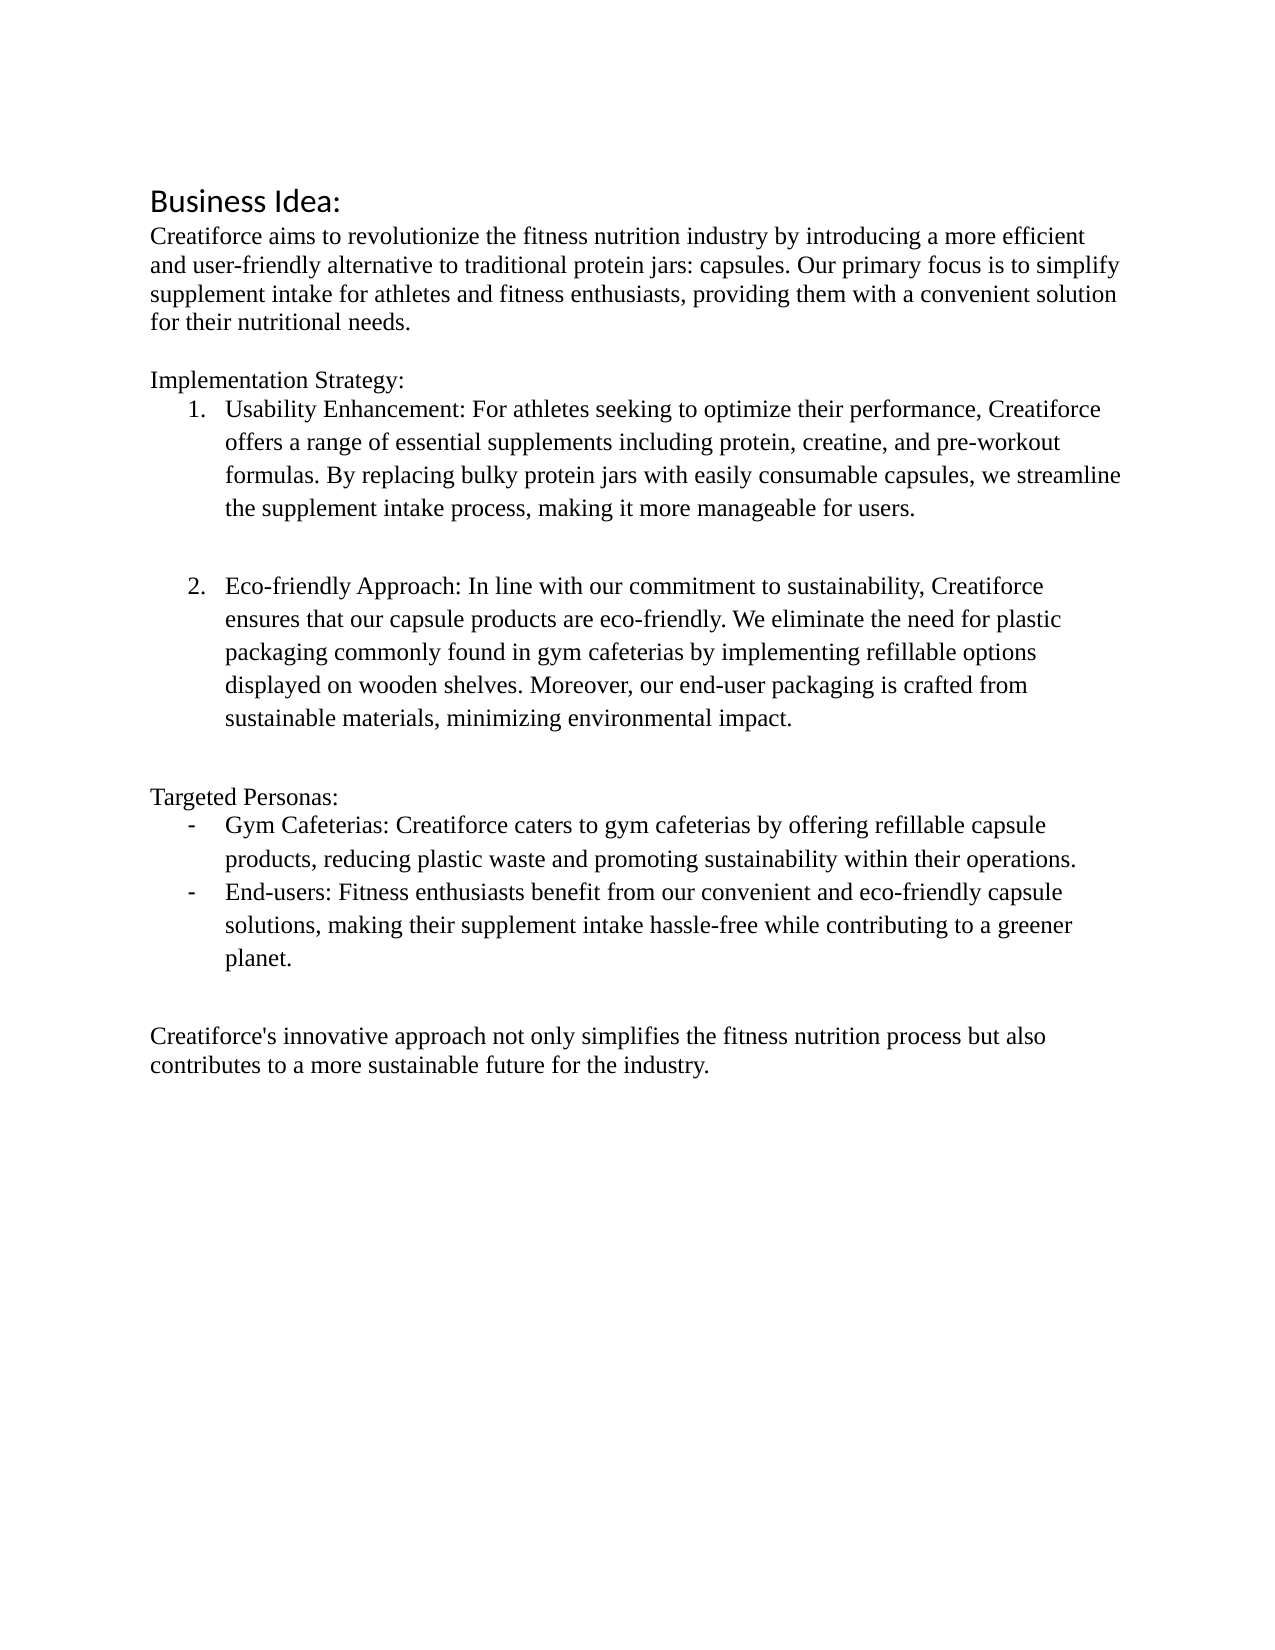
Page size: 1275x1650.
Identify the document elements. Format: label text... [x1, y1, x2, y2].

text Creatiforce's innovative approach not only simplifies the fitness nutrition process but also contributes to a more sustainable future for the industry. [150, 1021, 1125, 1079]
text Creatiforce aims to revolutionize the fitness nutrition industry by introducing a more efficient and user-friendly alternative to traditional protein jars: capsules. Our primary focus is to simplify supplement intake for athletes and fitness enthusiasts, providing them with a convenient solution for their nutritional needs. [150, 221, 1125, 336]
text Business Idea: [150, 150, 1125, 221]
text Targeted Personas: [150, 782, 1125, 811]
list End-users: Fitness enthusiasts benefit from our convenient and eco-friendly capsule solutions, making their supplement intake hassle-free while contributing to a greener planet. [187, 877, 1125, 972]
list Gym Cafeterias: Creatiforce caters to gym cafeterias by offering refillable capsule products, reducing plastic waste and promoting sustainability within their operations. [187, 811, 1125, 872]
list Eco-friendly Approach: In line with our commitment to sustainability, Creatiforce ensures that our capsule products are eco-friendly. We eliminate the need for plastic packaging commonly found in gym cafeterias by implementing refillable options displayed on wooden shelves. Moreover, our end-user packaging is crafted from sustainable materials, minimizing environmental impact. [187, 571, 1125, 732]
text Implementation Strategy: [150, 365, 1125, 394]
list Usability Enhancement: For athletes seeking to optimize their performance, Creatiforce offers a range of essential supplements including protein, creatine, and pre-workout formulas. By replacing bulky protein jars with easily consumable capsules, we streamline the supplement intake process, making it more manageable for users. [187, 394, 1125, 522]
